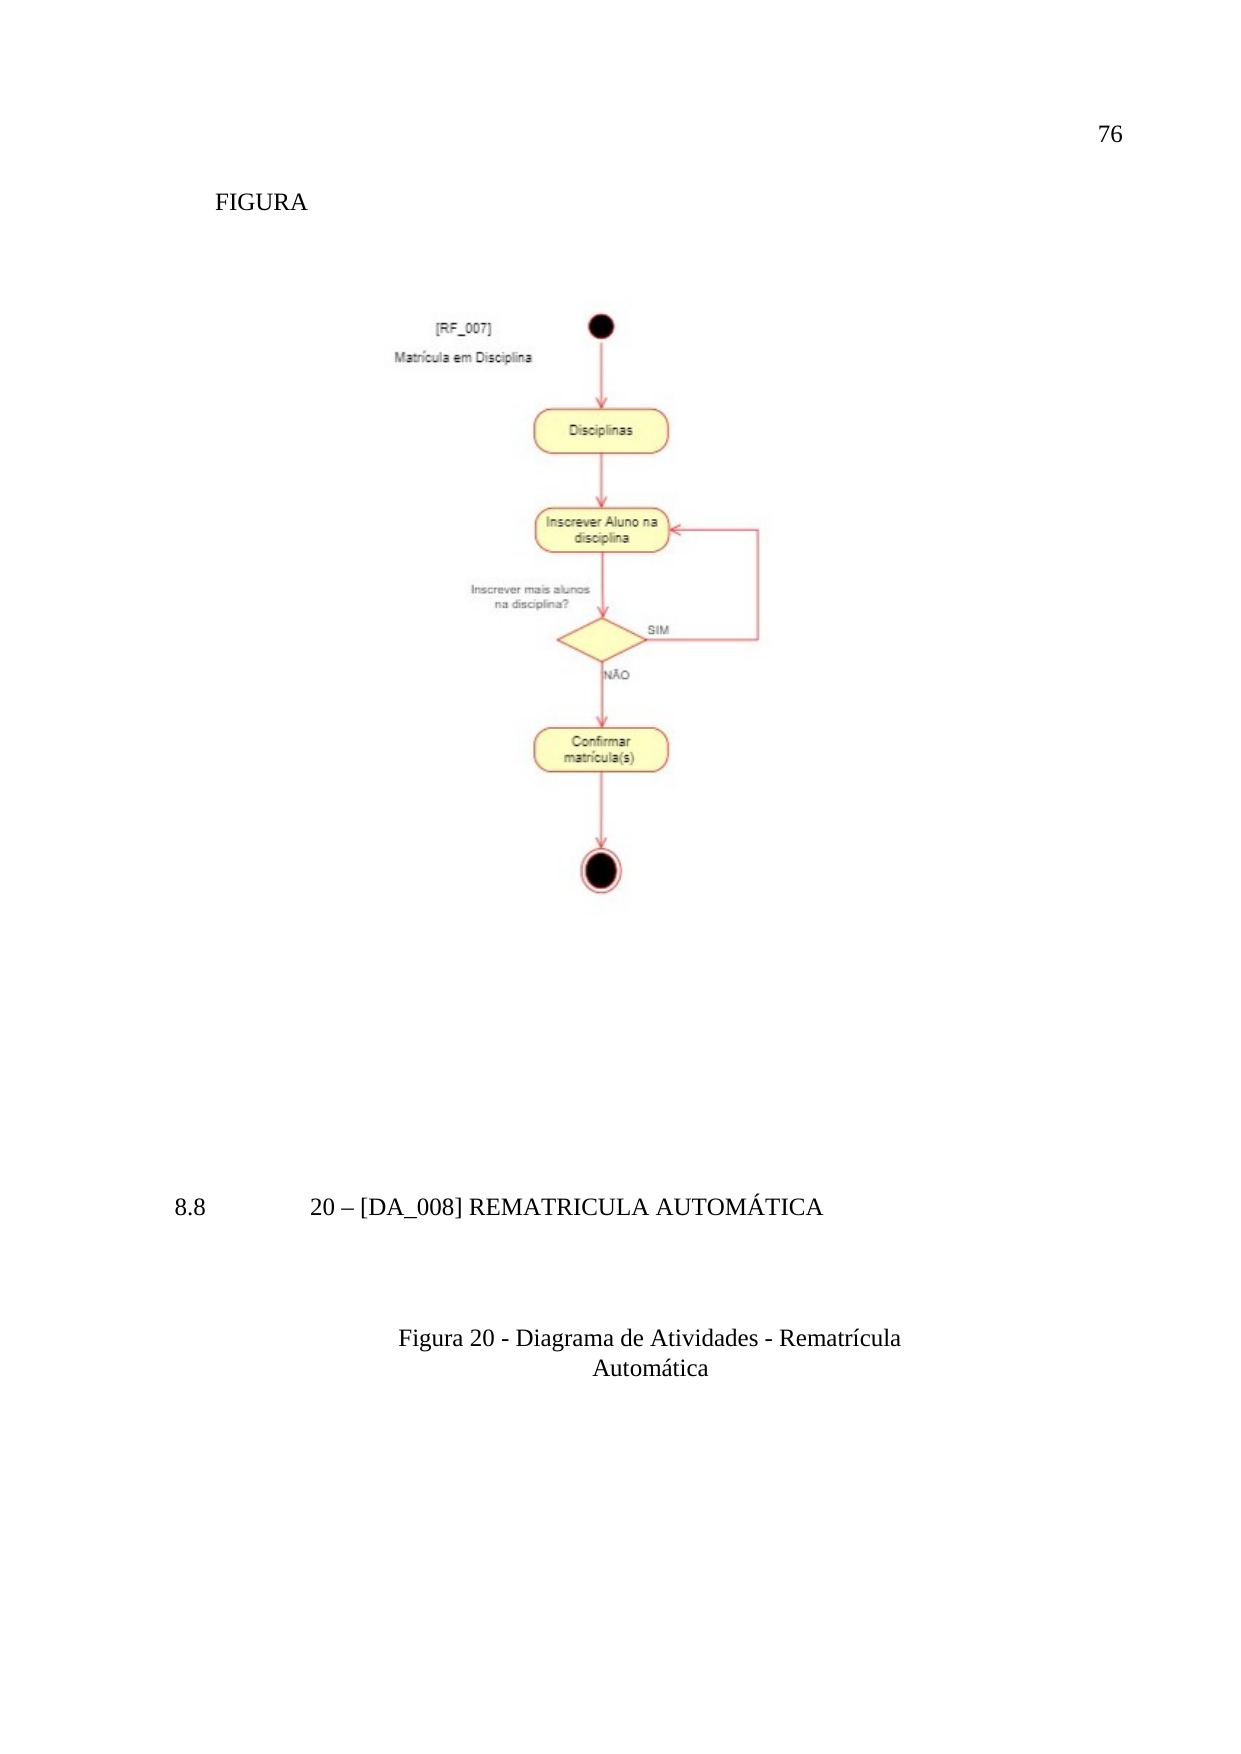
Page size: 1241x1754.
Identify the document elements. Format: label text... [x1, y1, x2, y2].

text 8.8 20 – [DA_008] REMATRICULA AUTOMÁTICA [150, 1192, 1090, 1221]
text Figura 20 - Diagrama de Atividades - Rematrícula Automática [341, 1323, 959, 1382]
picture [372, 217, 927, 1190]
